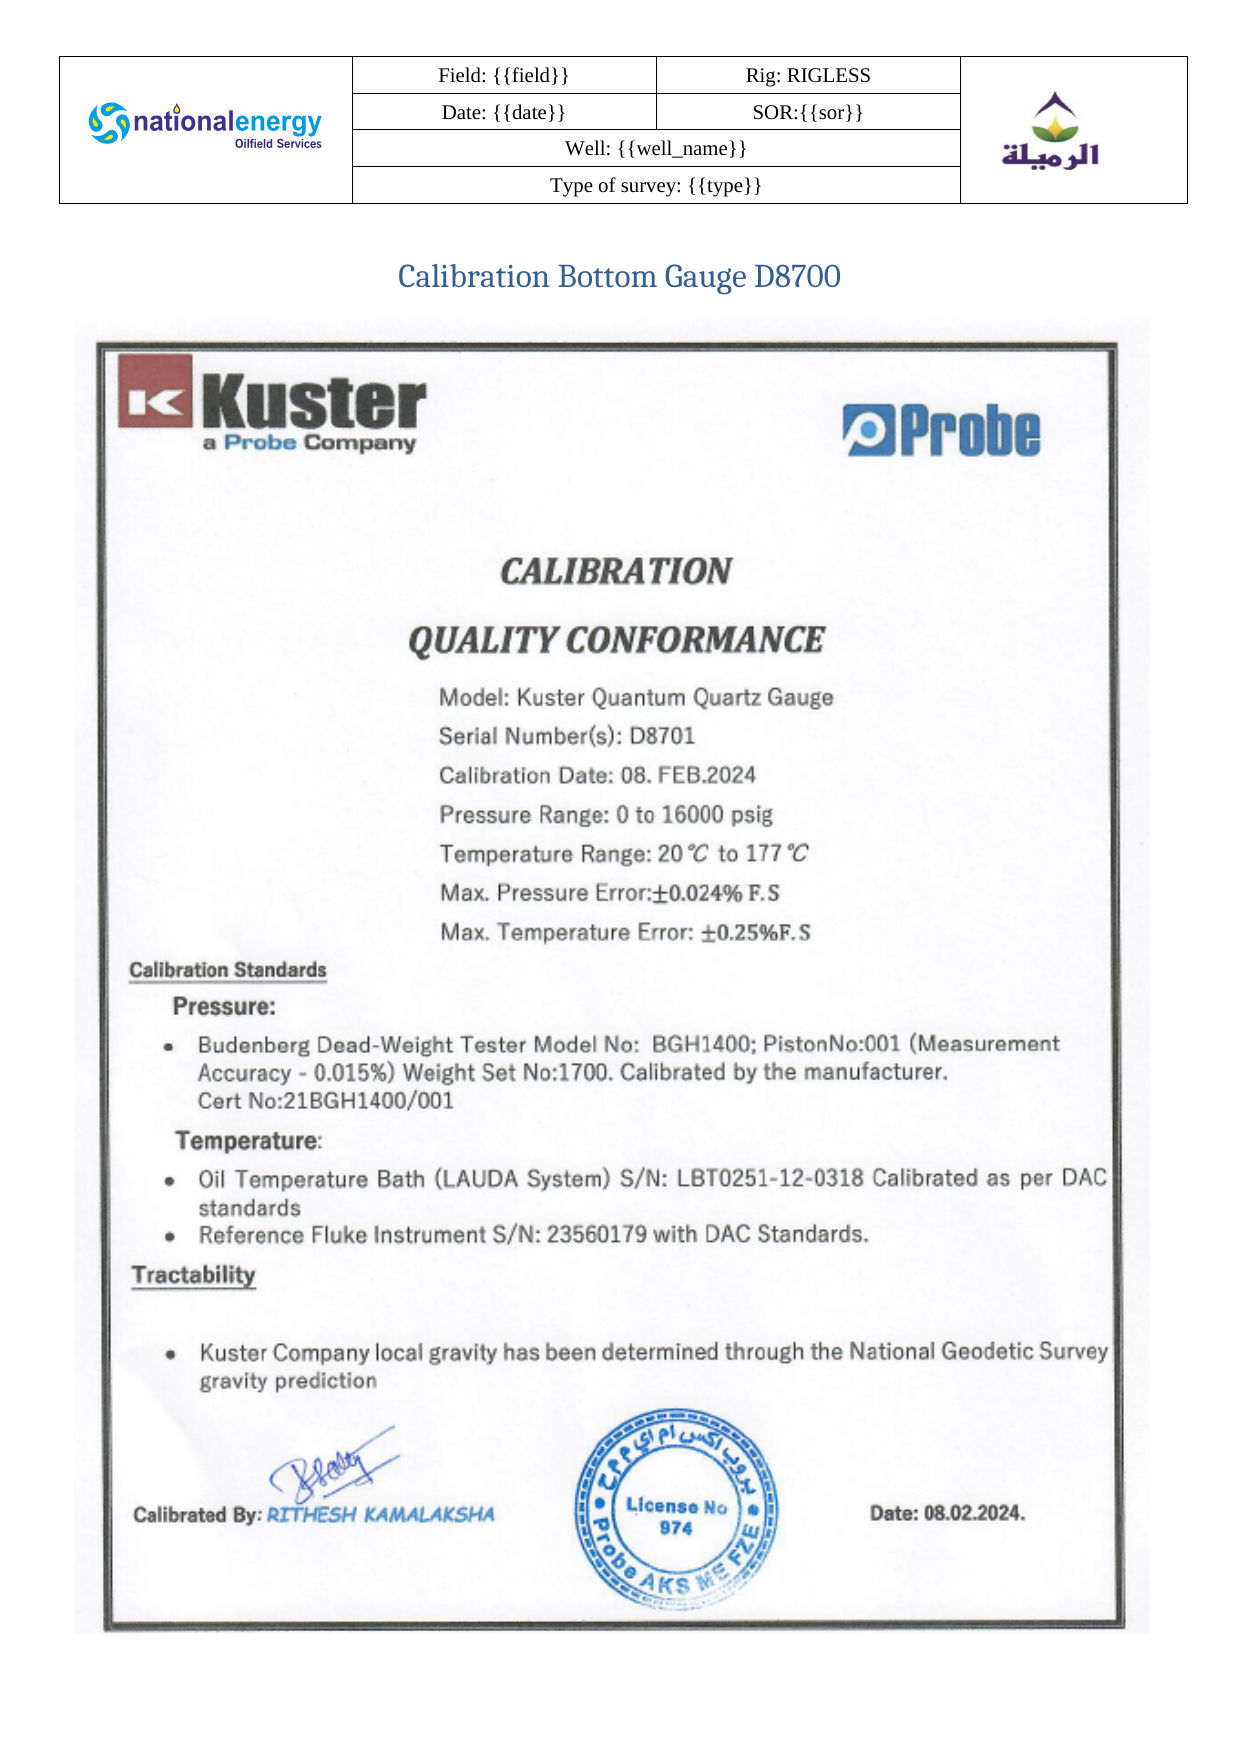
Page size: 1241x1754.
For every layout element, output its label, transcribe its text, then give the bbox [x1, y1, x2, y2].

subtitle Calibration Bottom Gauge D8700 [74, 257, 1165, 295]
picture [990, 83, 1106, 178]
picture [73, 319, 1150, 1634]
picture [81, 96, 329, 154]
